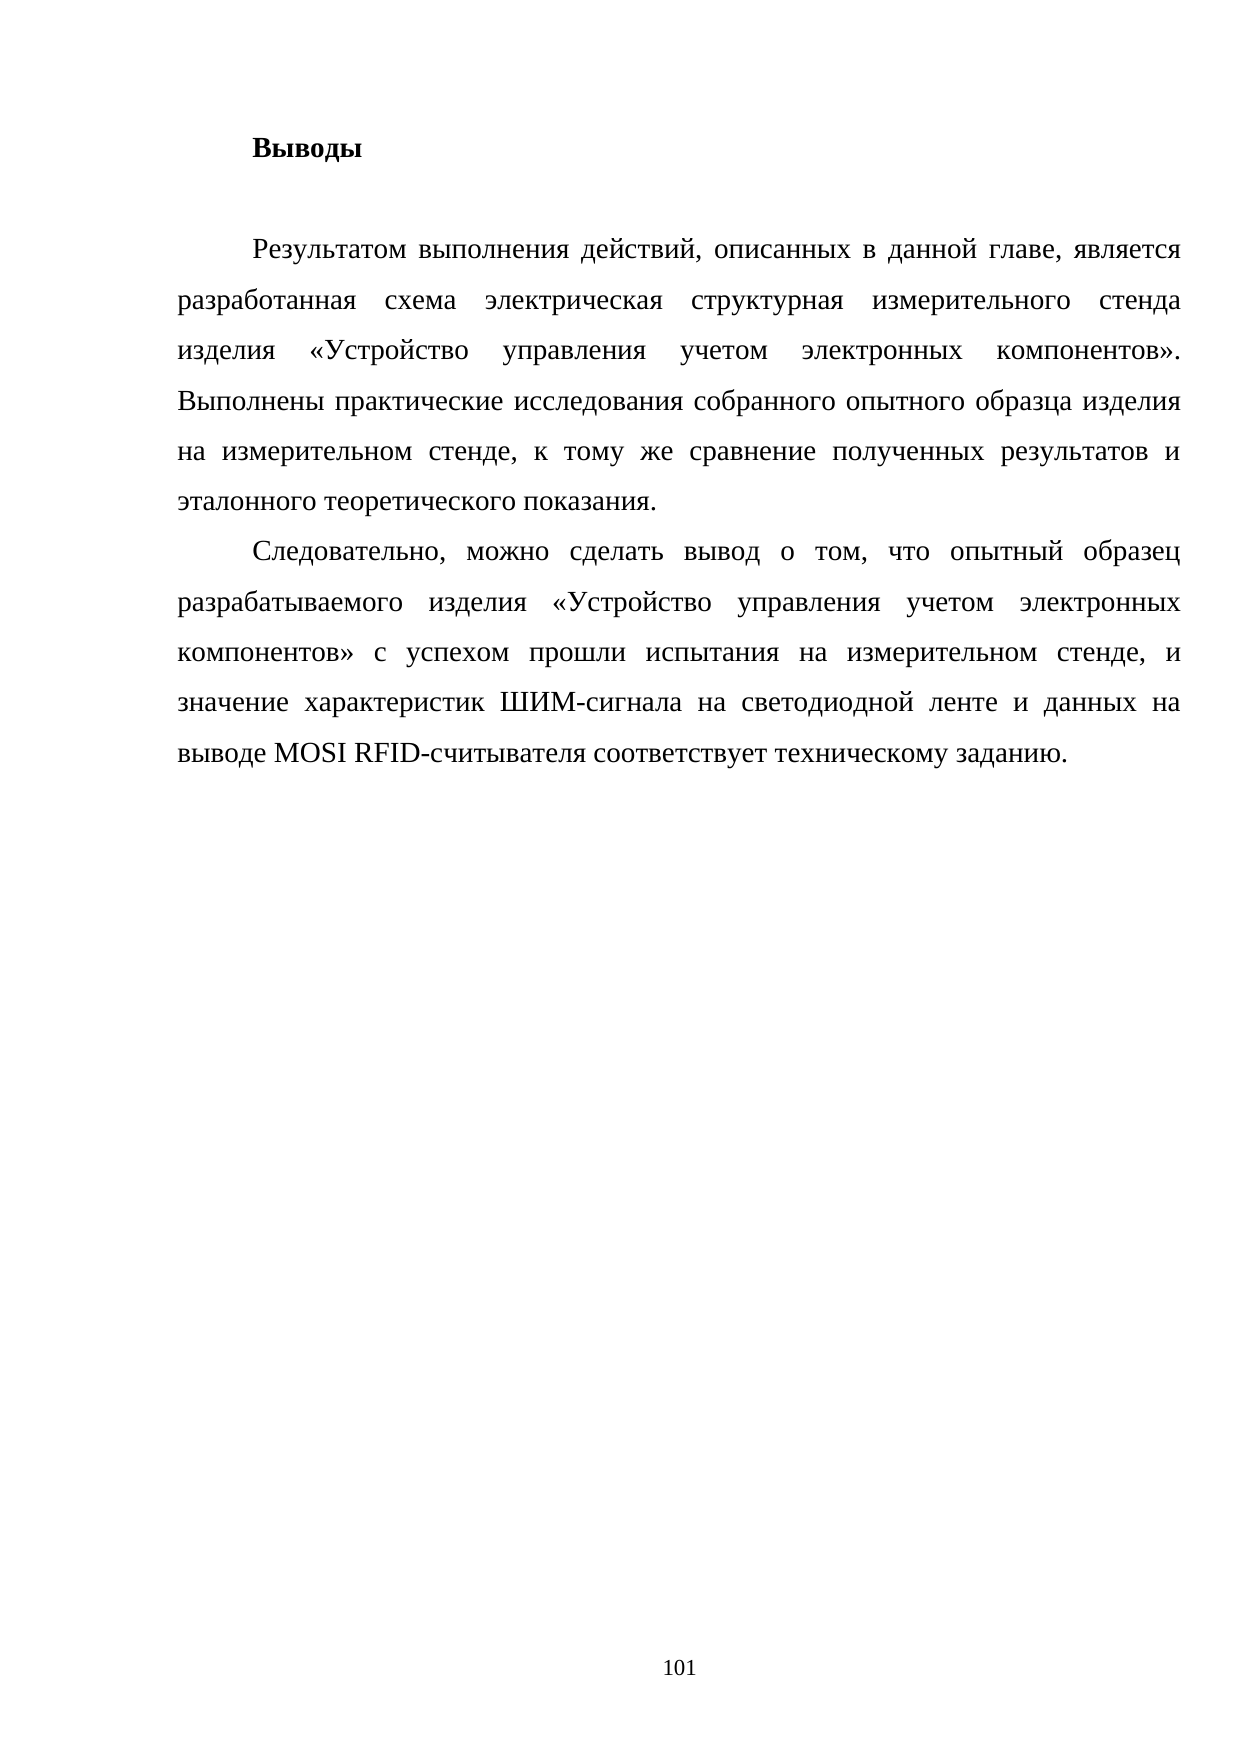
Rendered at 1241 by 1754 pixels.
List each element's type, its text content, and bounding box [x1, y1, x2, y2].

subtitle Выводы [177, 131, 1182, 164]
text Следовательно, можно сделать вывод о том, что опытный образец разрабатываемого изделия «Устройство управления учетом электронных компонентов» с успехом прошли испытания на измерительном стенде, и значение характеристик ШИМ-сигнала на светодиодной ленте и данных на выводе MOSI RFID-считывателя соответствует техническому заданию. [177, 533, 1182, 768]
text Результатом выполнения действий, описанных в данной главе, является разработанная схема электрическая структурная измерительного стенда изделия «Устройство управления учетом электронных компонентов». Выполнены практические исследования собранного опытного образца изделия на измерительном стенде, к тому же сравнение полученных результатов и эталонного теоретического показания. [177, 232, 1182, 517]
